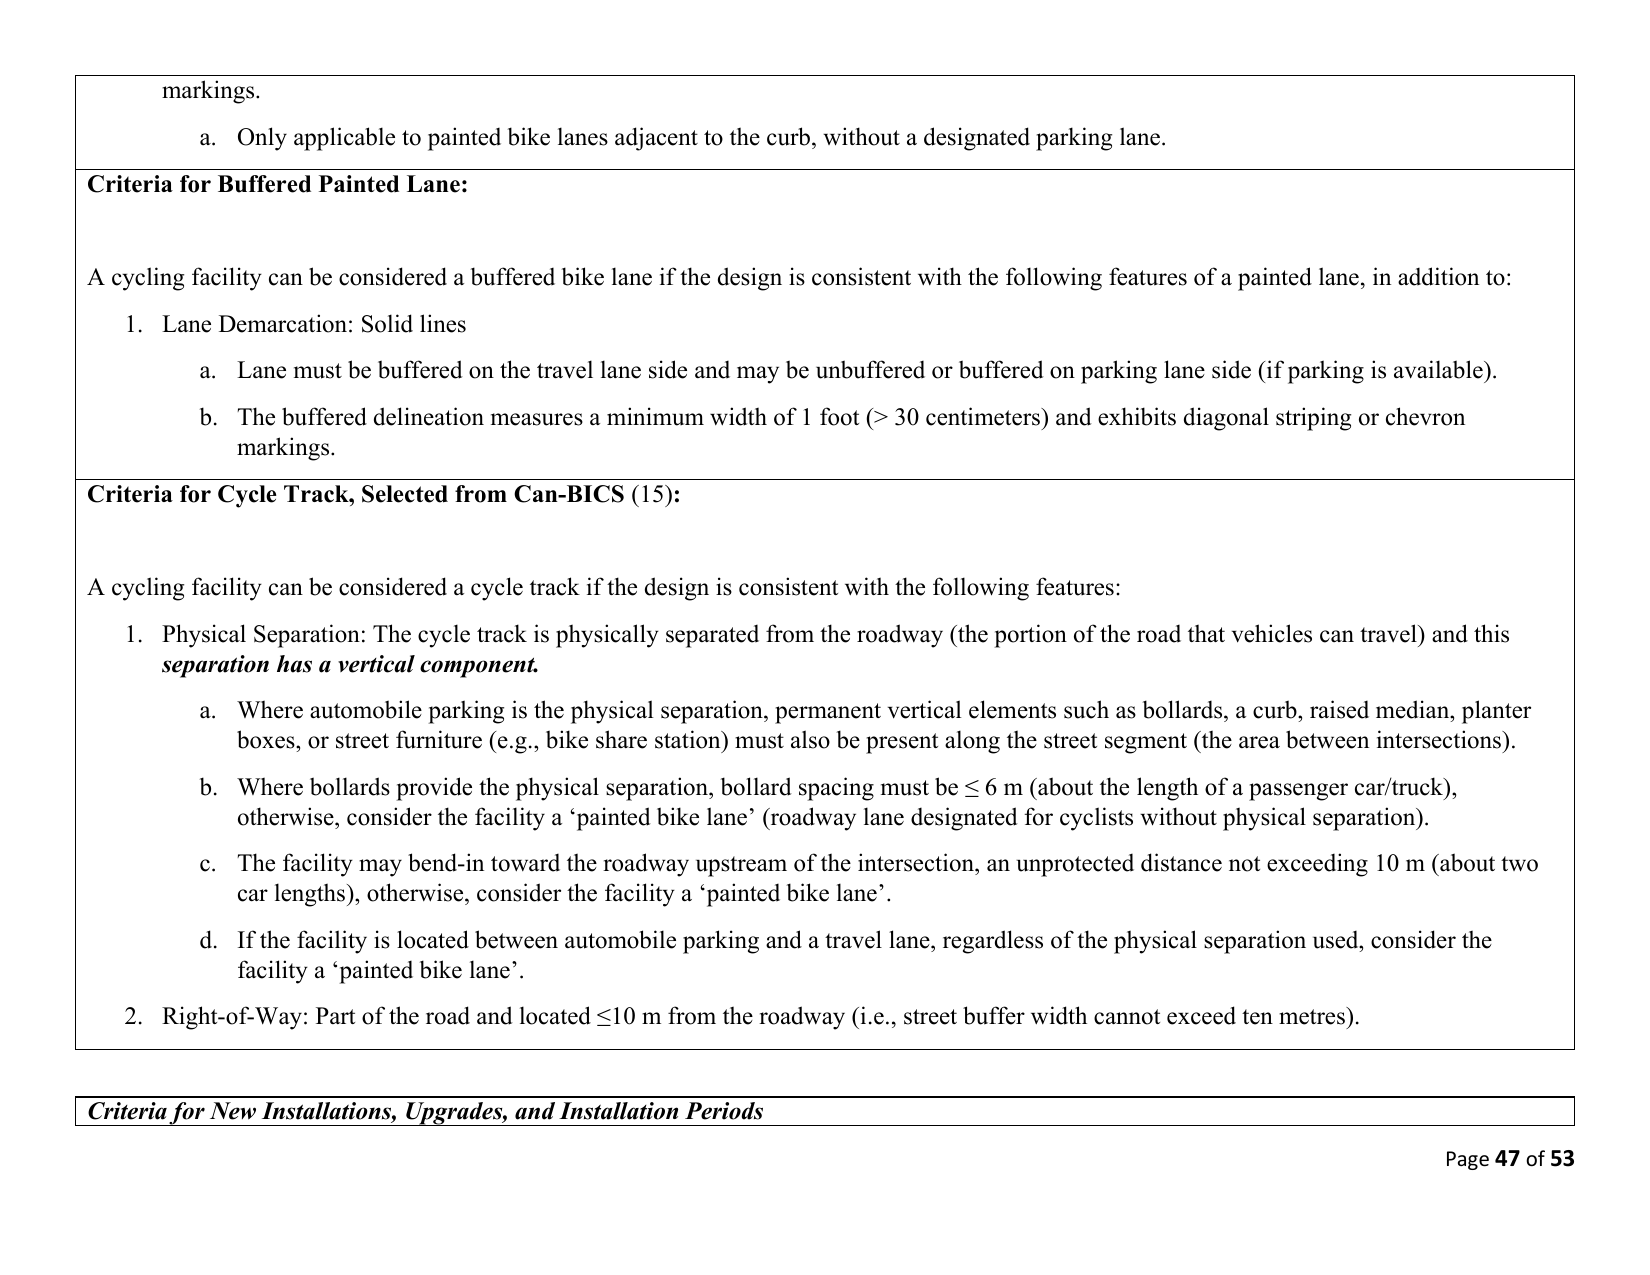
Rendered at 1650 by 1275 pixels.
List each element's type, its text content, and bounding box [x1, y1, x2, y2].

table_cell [76, 76, 1574, 169]
table_cell Criteria for Cycle Track, Selected from Can-BICS (15): A cycling facility can be considered a cycle track if the design is consistent with the following features: Physical Separation: The cycle track is physically separated from the roadway (the portion of the road that vehicles can travel) and this separation has a vertical component. Where automobile parking is the physical separation, permanent vertical elements such as bollards, a curb, raised median, planter boxes, or street furniture (e.g., bike share station) must also be present along the street segment (the area between intersections). The facility may bend-in toward the roadway upstream of the intersection, an unprotected distance not exceeding 10 m (about two car lengths), otherwise, consider the facility a ‘painted bike lane’. If the facility is located between automobile parking and a travel lane, regardless of the physical separation used, consider the facility a ‘painted bike lane’. [76, 480, 1574, 1049]
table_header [76, 1098, 1574, 1125]
table_cell Criteria for Buffered Painted Lane: A cycling facility can be considered a buffered bike lane if the design is consistent with the following features of a painted lane, in addition to: Lane Demarcation: Solid lines Lane must be buffered on the travel lane side and may be unbuffered or buffered on parking lane side (if parking is available). The buffered delineation measures a minimum width of 1 foot (> 30 centimeters) and exhibits diagonal striping or chevron markings. [76, 170, 1574, 479]
